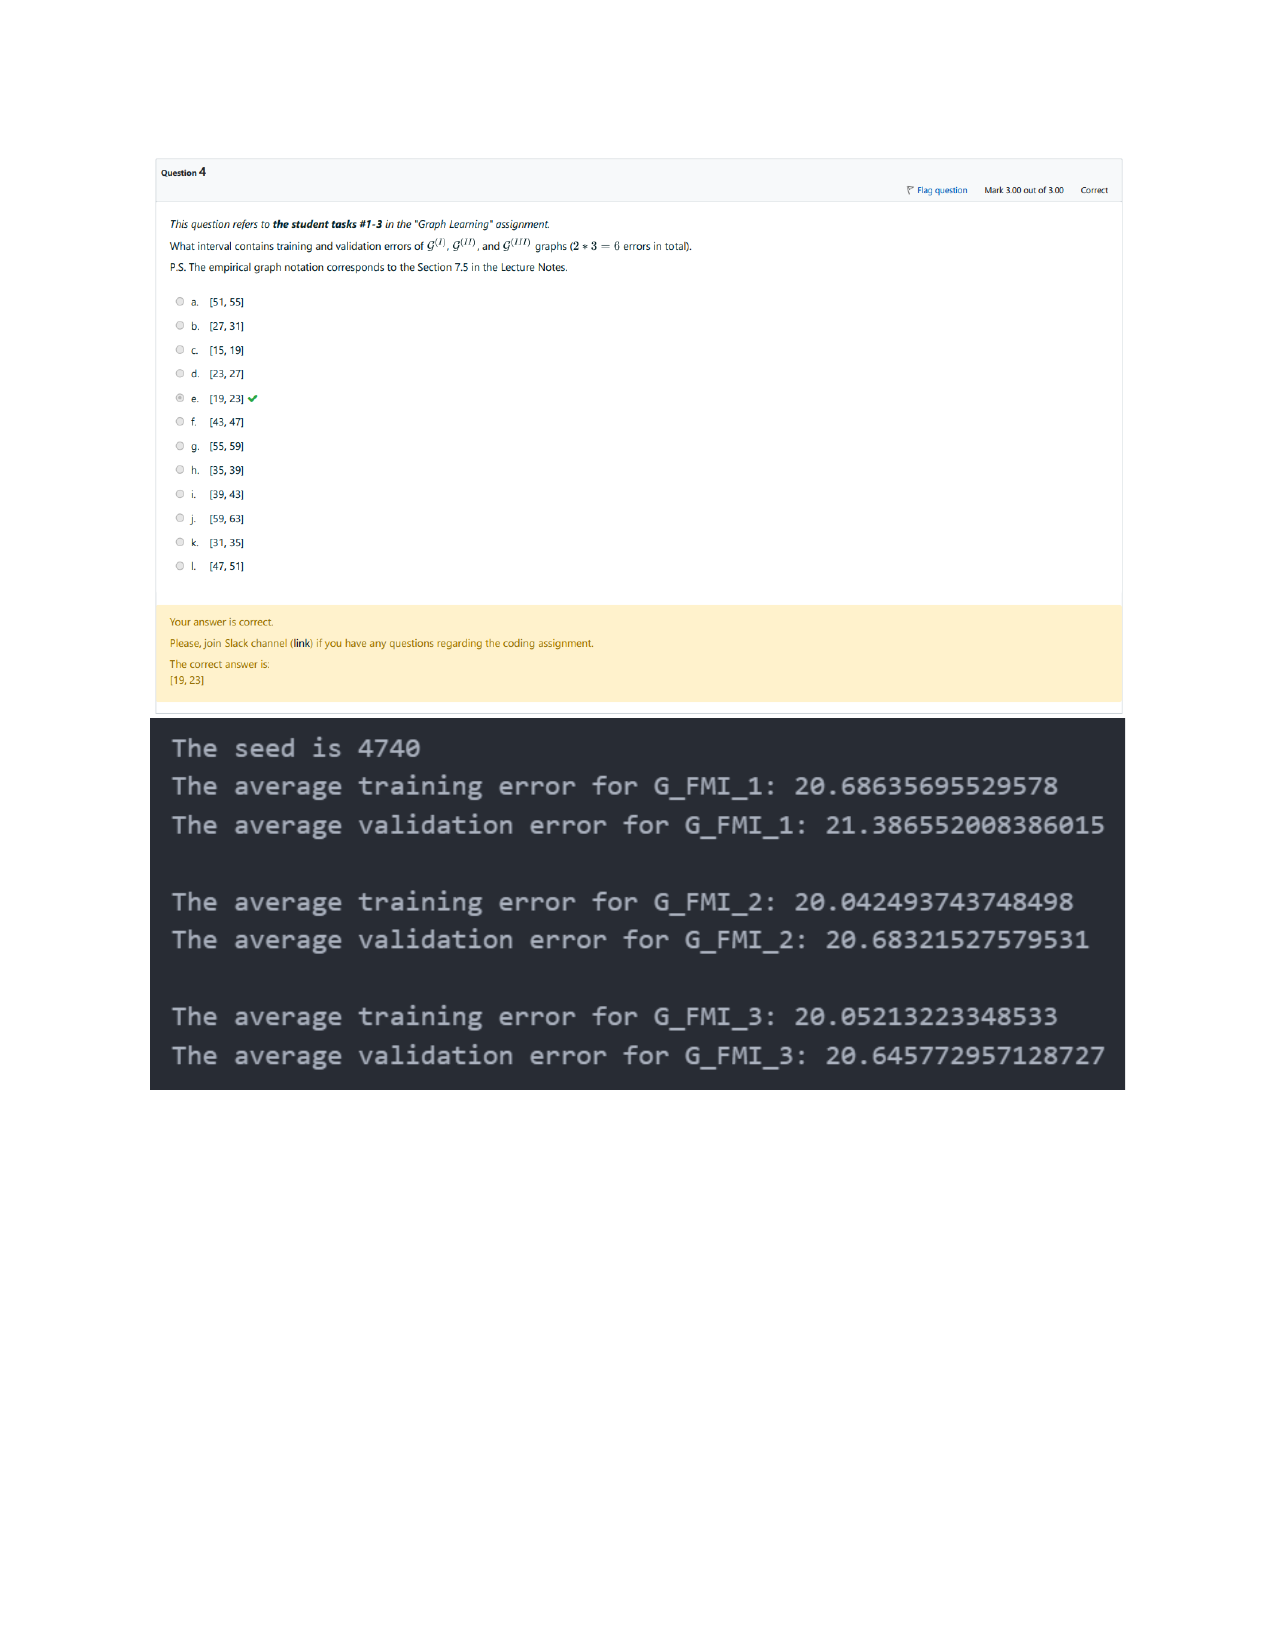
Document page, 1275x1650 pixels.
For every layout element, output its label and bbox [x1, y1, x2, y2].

picture [150, 718, 1125, 1090]
picture [150, 150, 1125, 715]
